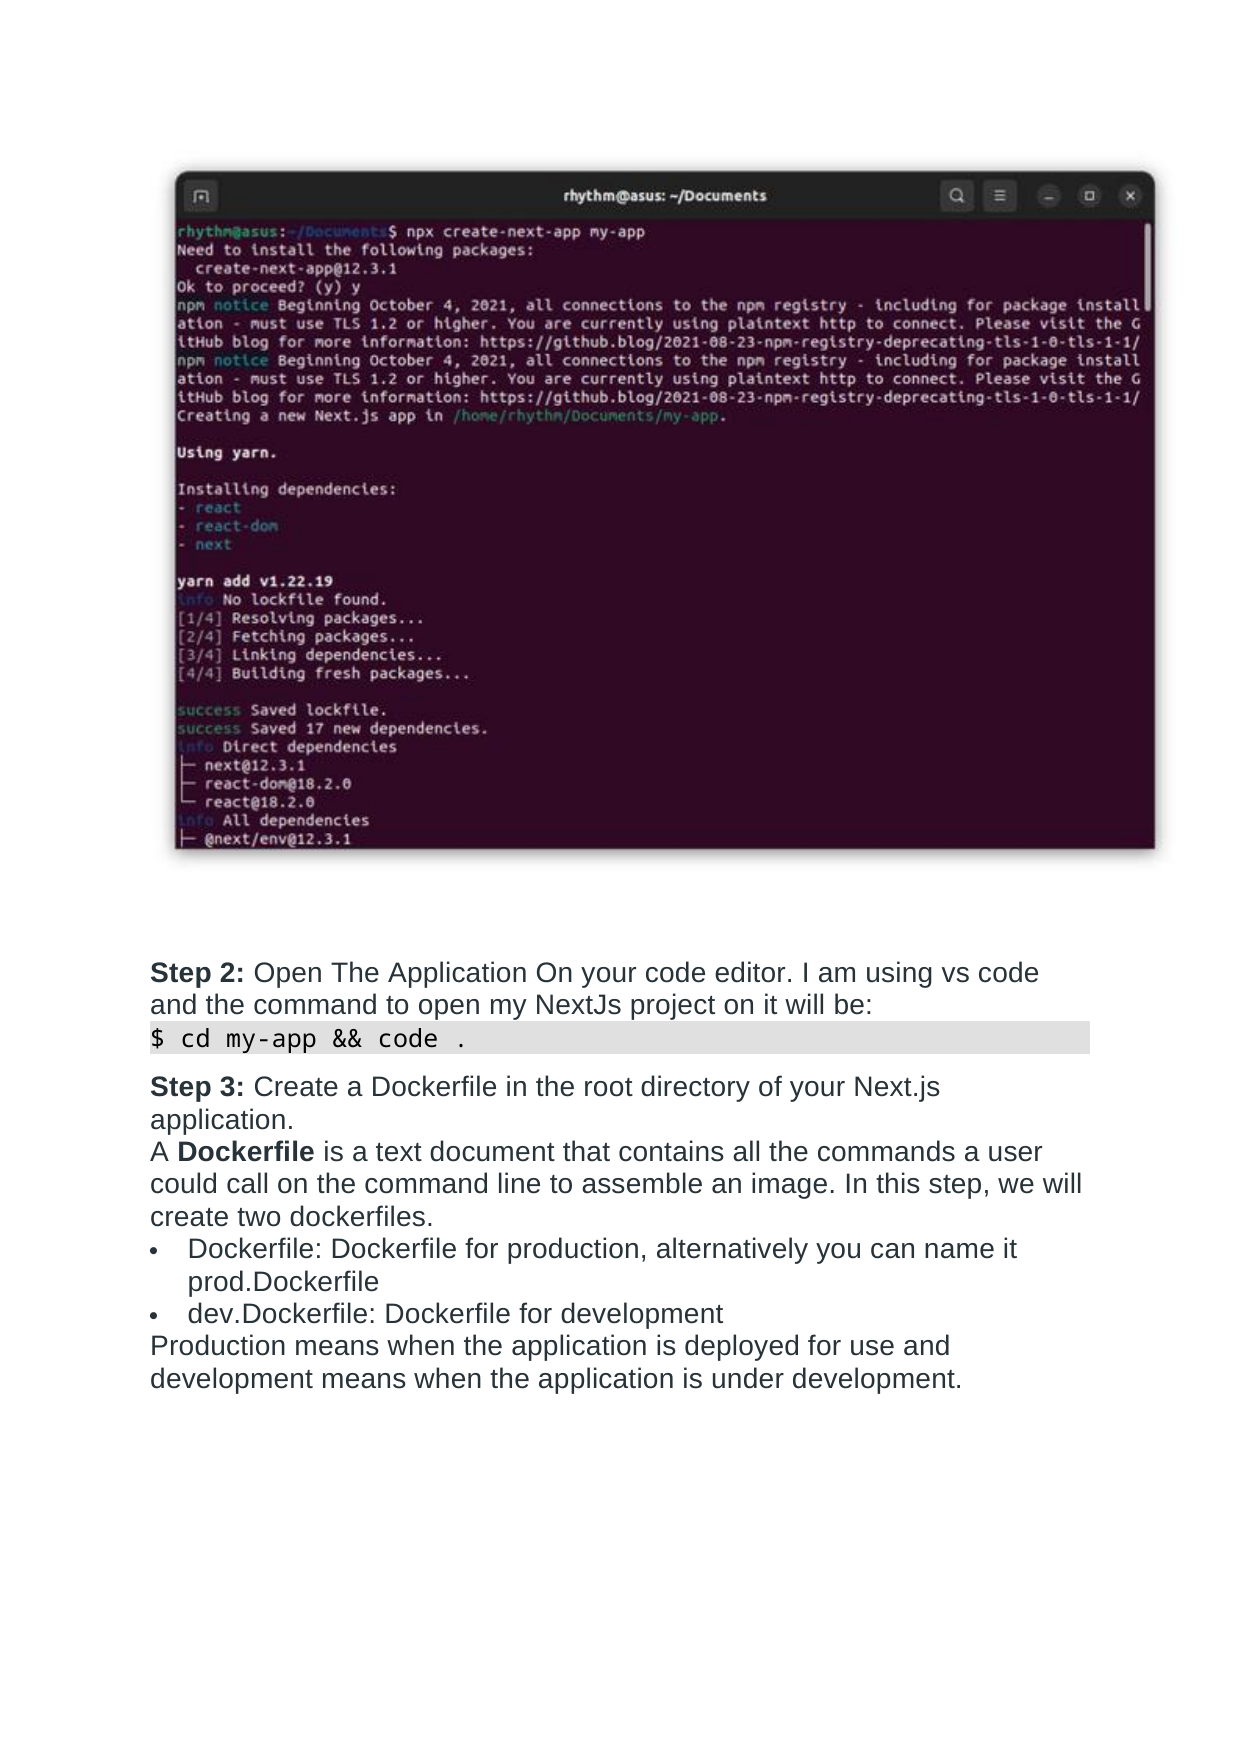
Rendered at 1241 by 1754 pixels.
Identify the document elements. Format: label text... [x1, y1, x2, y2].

text A Dockerfile is a text document that contains all the commands a user could call on the command line to assemble an image. In this step, we will create two dockerfiles. [150, 1135, 1090, 1232]
text Step 2: Open The Application On your code editor. I am using vs code and the command to open my NextJs project on it will be: [150, 956, 1090, 1021]
list dev.Dockerfile: Dockerfile for development [150, 1297, 1090, 1329]
picture [150, 150, 1182, 879]
text $ cd my-app && code . [150, 1021, 1090, 1054]
text Step 3: Create a Dockerfile in the root directory of your Next.js application. [150, 1070, 1090, 1135]
text Production means when the application is deployed for use and development means when the application is under development. [150, 1329, 1090, 1394]
list Dockerfile: Dockerfile for production, alternatively you can name it prod.Dockerfile [150, 1232, 1090, 1297]
